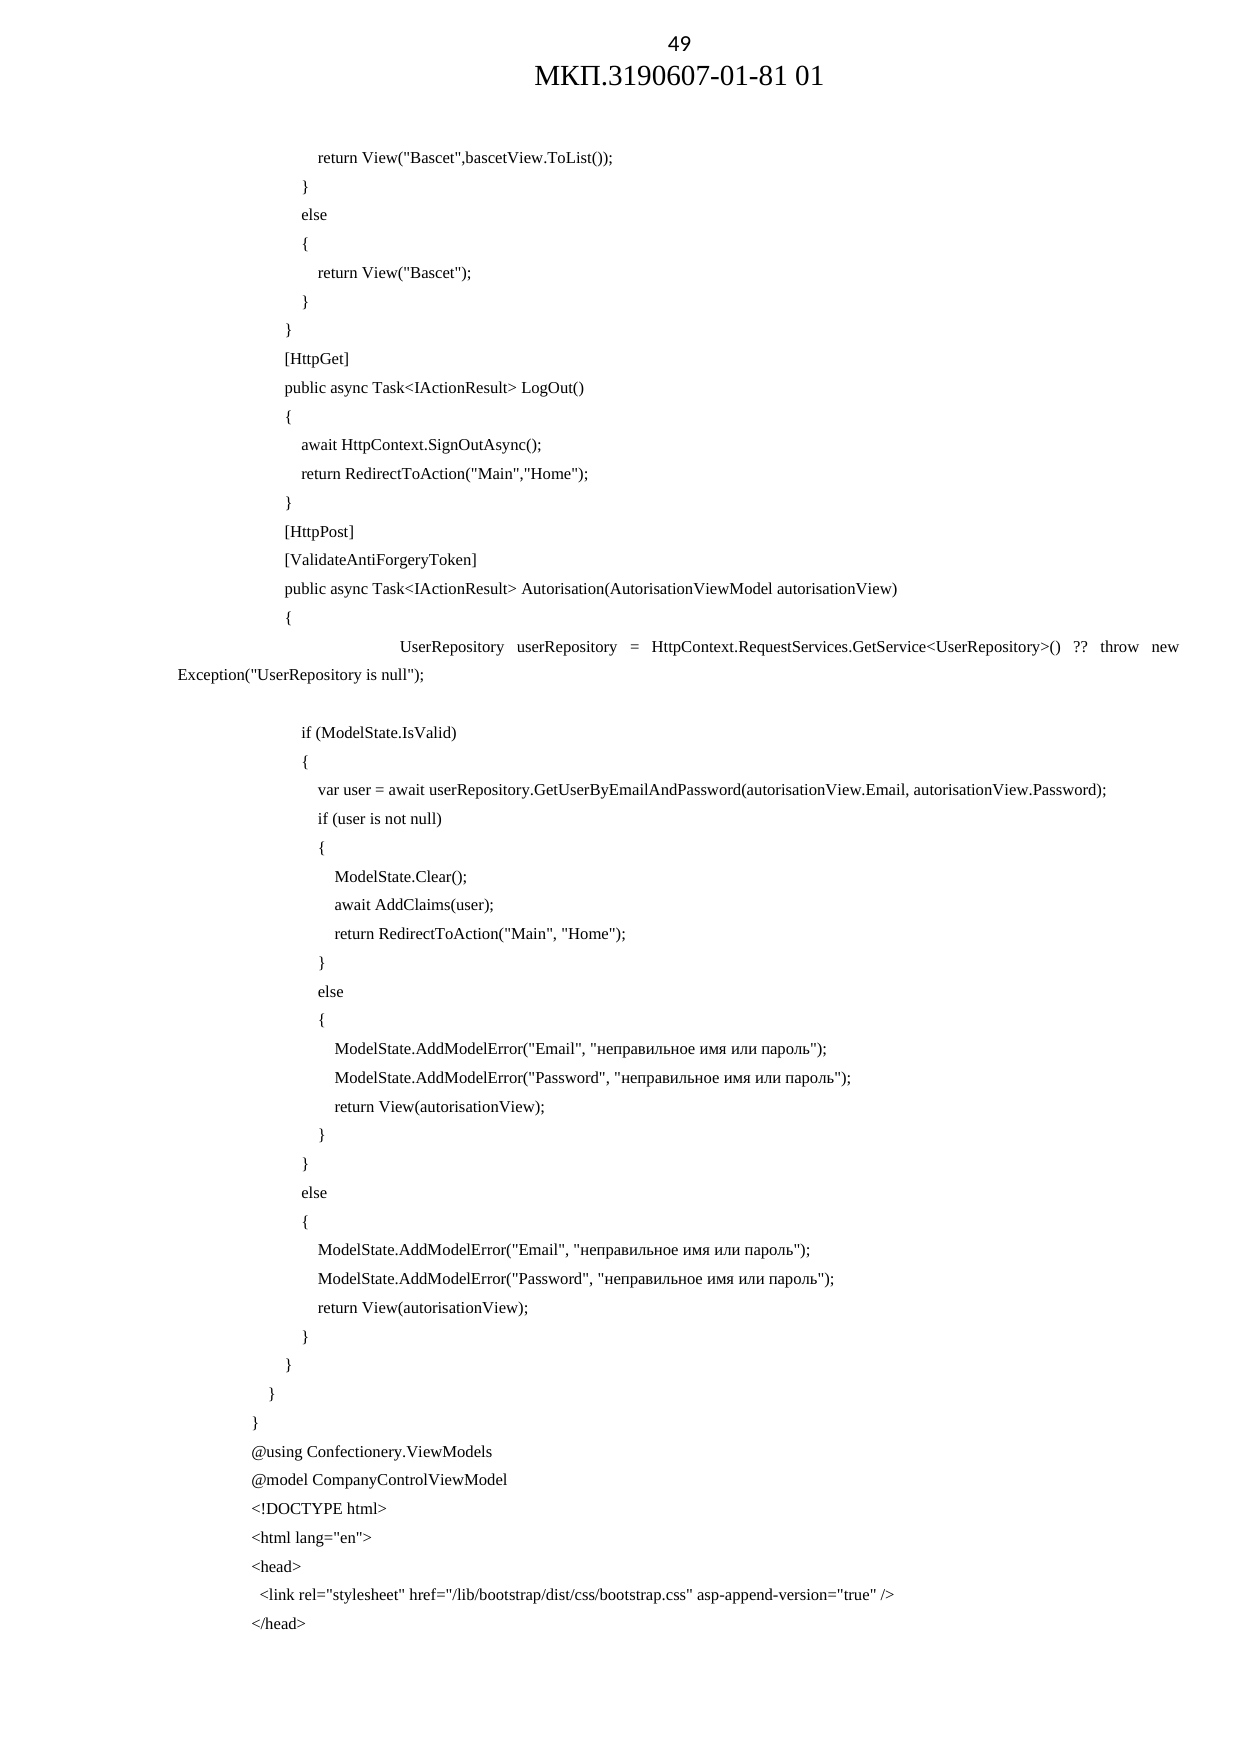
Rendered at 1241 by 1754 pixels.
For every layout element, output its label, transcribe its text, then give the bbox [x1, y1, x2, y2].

text else [177, 1183, 1181, 1202]
text ModelState.AddModelError("Password", "неправильное имя или пароль"); [177, 1269, 1181, 1288]
text { [177, 1211, 1181, 1231]
text if (ModelState.IsValid) [177, 723, 1181, 742]
text } [177, 1413, 1181, 1432]
text } [177, 1384, 1181, 1403]
text } [177, 1355, 1181, 1374]
text } [177, 1154, 1181, 1173]
text [HttpGet] [177, 349, 1181, 368]
text } [177, 320, 1181, 339]
text else [177, 205, 1181, 224]
text else [177, 981, 1181, 1001]
text UserRepository userRepository = HttpContext.RequestServices.GetService<UserRepository>() ?? throw new Exception("UserRepository is null"); [177, 636, 1181, 684]
text return RedirectToAction("Main", "Home"); [177, 924, 1181, 943]
text } [177, 1326, 1181, 1346]
text [ValidateAntiForgeryToken] [177, 550, 1181, 569]
text ModelState.AddModelError("Email", "неправильное имя или пароль"); [177, 1039, 1181, 1058]
text } [177, 176, 1181, 196]
text <html lang="en"> [177, 1528, 1181, 1547]
text return View("Bascet",bascetView.ToList()); [177, 148, 1181, 167]
text public async Task<IActionResult> LogOut() [177, 378, 1181, 397]
text { [177, 1010, 1181, 1029]
text ModelState.Clear(); [177, 866, 1181, 886]
text var user = await userRepository.GetUserByEmailAndPassword(autorisationView.Email, autorisationView.Password); [177, 780, 1181, 799]
text return View("Bascet"); [177, 263, 1181, 282]
text ModelState.AddModelError("Email", "неправильное имя или пароль"); [177, 1240, 1181, 1259]
text { [177, 406, 1181, 426]
text ModelState.AddModelError("Password", "неправильное имя или пароль"); [177, 1068, 1181, 1087]
text @model CompanyControlViewModel [177, 1470, 1181, 1489]
text { [177, 838, 1181, 857]
text { [177, 234, 1181, 253]
text [HttpPost] [177, 521, 1181, 541]
text if (user is not null) [177, 809, 1181, 828]
text @using Confectionery.ViewModels [177, 1441, 1181, 1461]
text await AddClaims(user); [177, 895, 1181, 914]
text { [177, 751, 1181, 771]
text } [177, 953, 1181, 972]
text } [177, 493, 1181, 512]
text return View(autorisationView); [177, 1298, 1181, 1317]
text } [177, 1125, 1181, 1144]
text <!DOCTYPE html> [177, 1499, 1181, 1518]
text </head> [177, 1614, 1181, 1633]
text await HttpContext.SignOutAsync(); [177, 435, 1181, 454]
text return View(autorisationView); [177, 1096, 1181, 1116]
text { [177, 608, 1181, 627]
text <head> [177, 1556, 1181, 1576]
text return RedirectToAction("Main","Home"); [177, 464, 1181, 483]
text public async Task<IActionResult> Autorisation(AutorisationViewModel autorisationView) [177, 579, 1181, 598]
text <link rel="stylesheet" href="/lib/bootstrap/dist/css/bootstrap.css" asp-append-version="true" /> [177, 1585, 1181, 1604]
text } [177, 291, 1181, 311]
